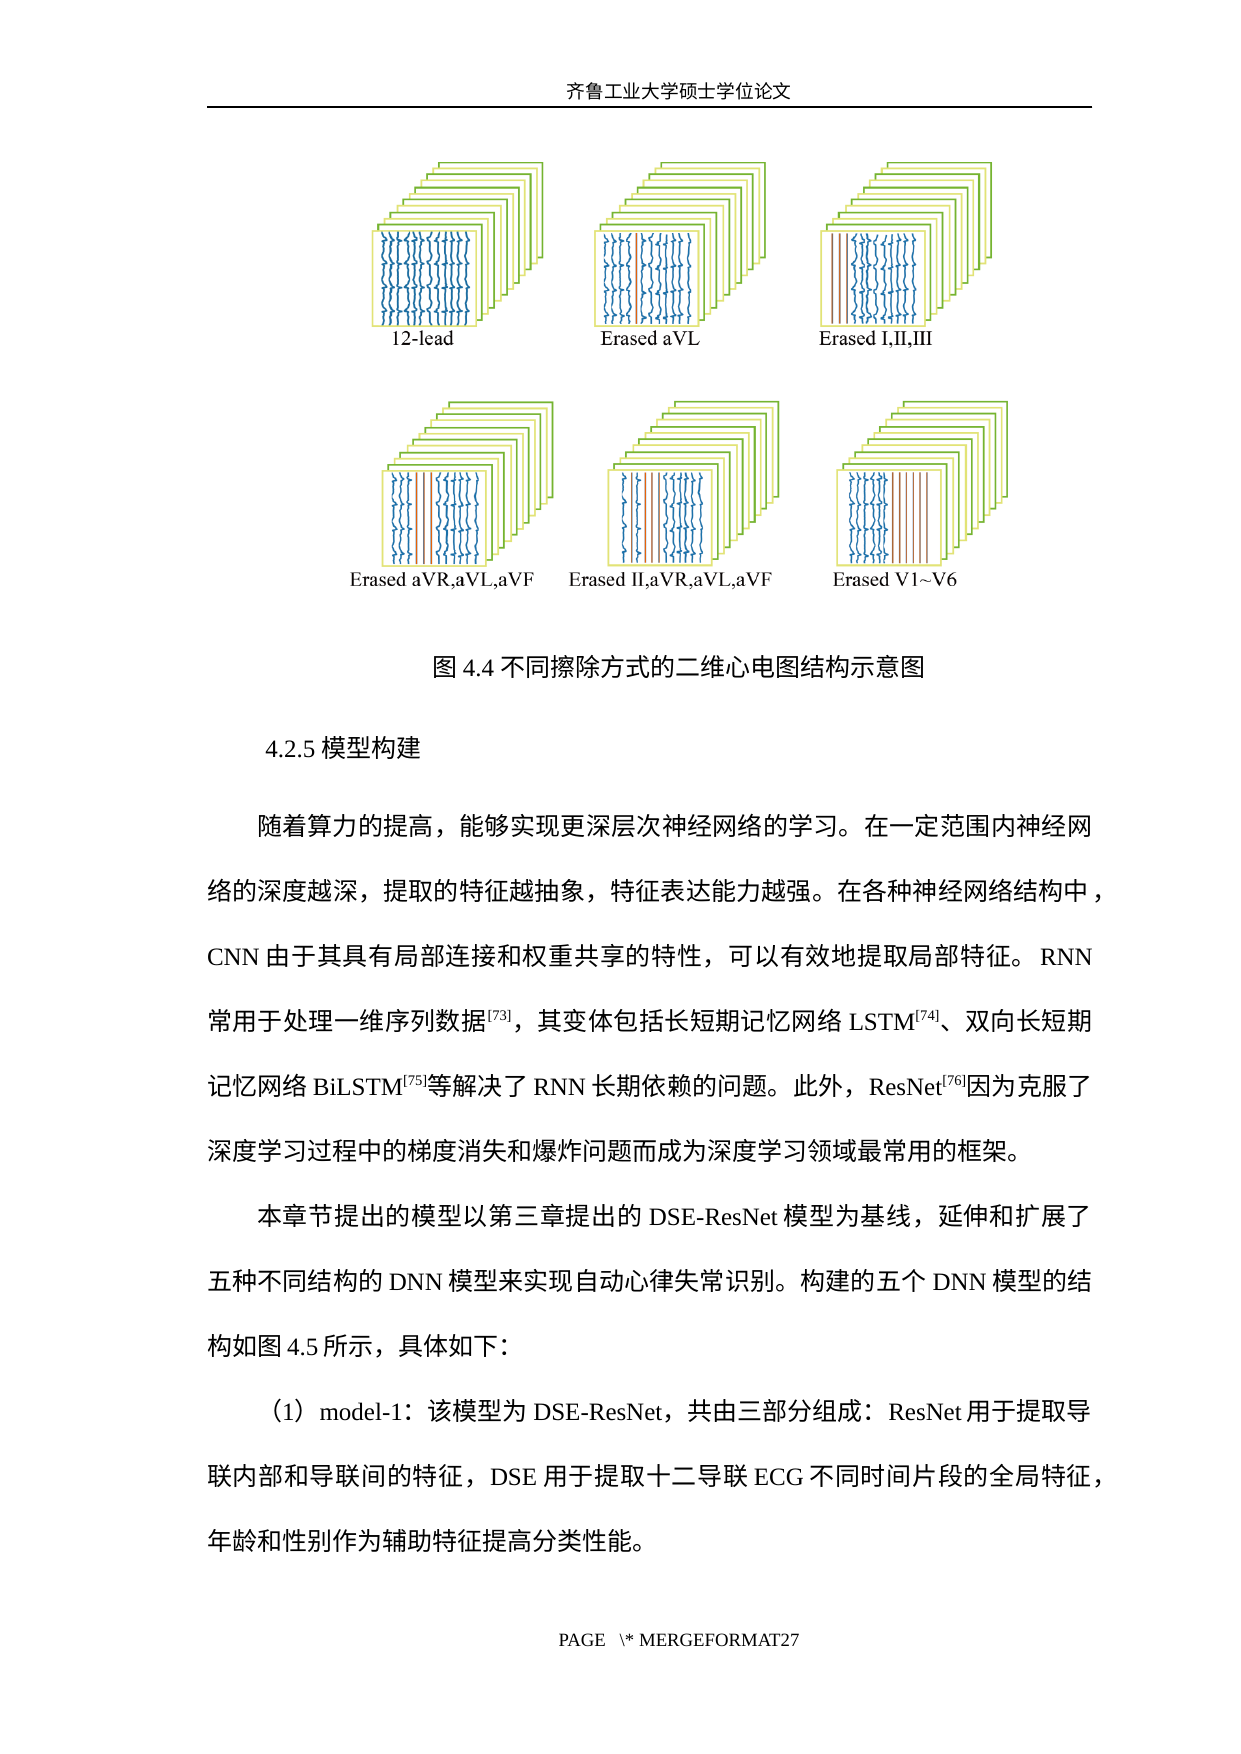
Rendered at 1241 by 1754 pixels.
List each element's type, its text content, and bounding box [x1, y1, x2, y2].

subtitle 4.2.5 模型构建 [207, 714, 1092, 779]
text 图4.4 不同擦除方式的二维心电图结构示意图 [207, 633, 1092, 698]
picture [349, 162, 1008, 592]
text 本章节提出的模型以第三章提出的DSE-ResNet模型为基线，延伸和扩展了五种不同结构的DNN模型来实现自动心律失常识别。构建的五个DNN模型的结构如图4.5所示，具体如下： [207, 1182, 1092, 1377]
text 随着算力的提高，能够实现更深层次神经网络的学习。在一定范围内神经网络的深度越深，提取的特征越抽象，特征表达能力越强。在各种神经网络结构中，CNN由于其具有局部连接和权重共享的特性，可以有效地提取局部特征。RNN常用于处理一维序列数据[73]，其变体包括长短期记忆网络LSTM[74]、双向长短期记忆网络BiLSTM[75]等解决了RNN长期依赖的问题。此外，ResNet[76]因为克服了深度学习过程中的梯度消失和爆炸问题而成为深度学习领域最常用的框架。 [207, 792, 1092, 1182]
text （1）model-1：该模型为DSE-ResNet，共由三部分组成：ResNet用于提取导联内部和导联间的特征，DSE用于提取十二导联ECG不同时间片段的全局特征，年龄和性别作为辅助特征提高分类性能。 [207, 1377, 1092, 1572]
